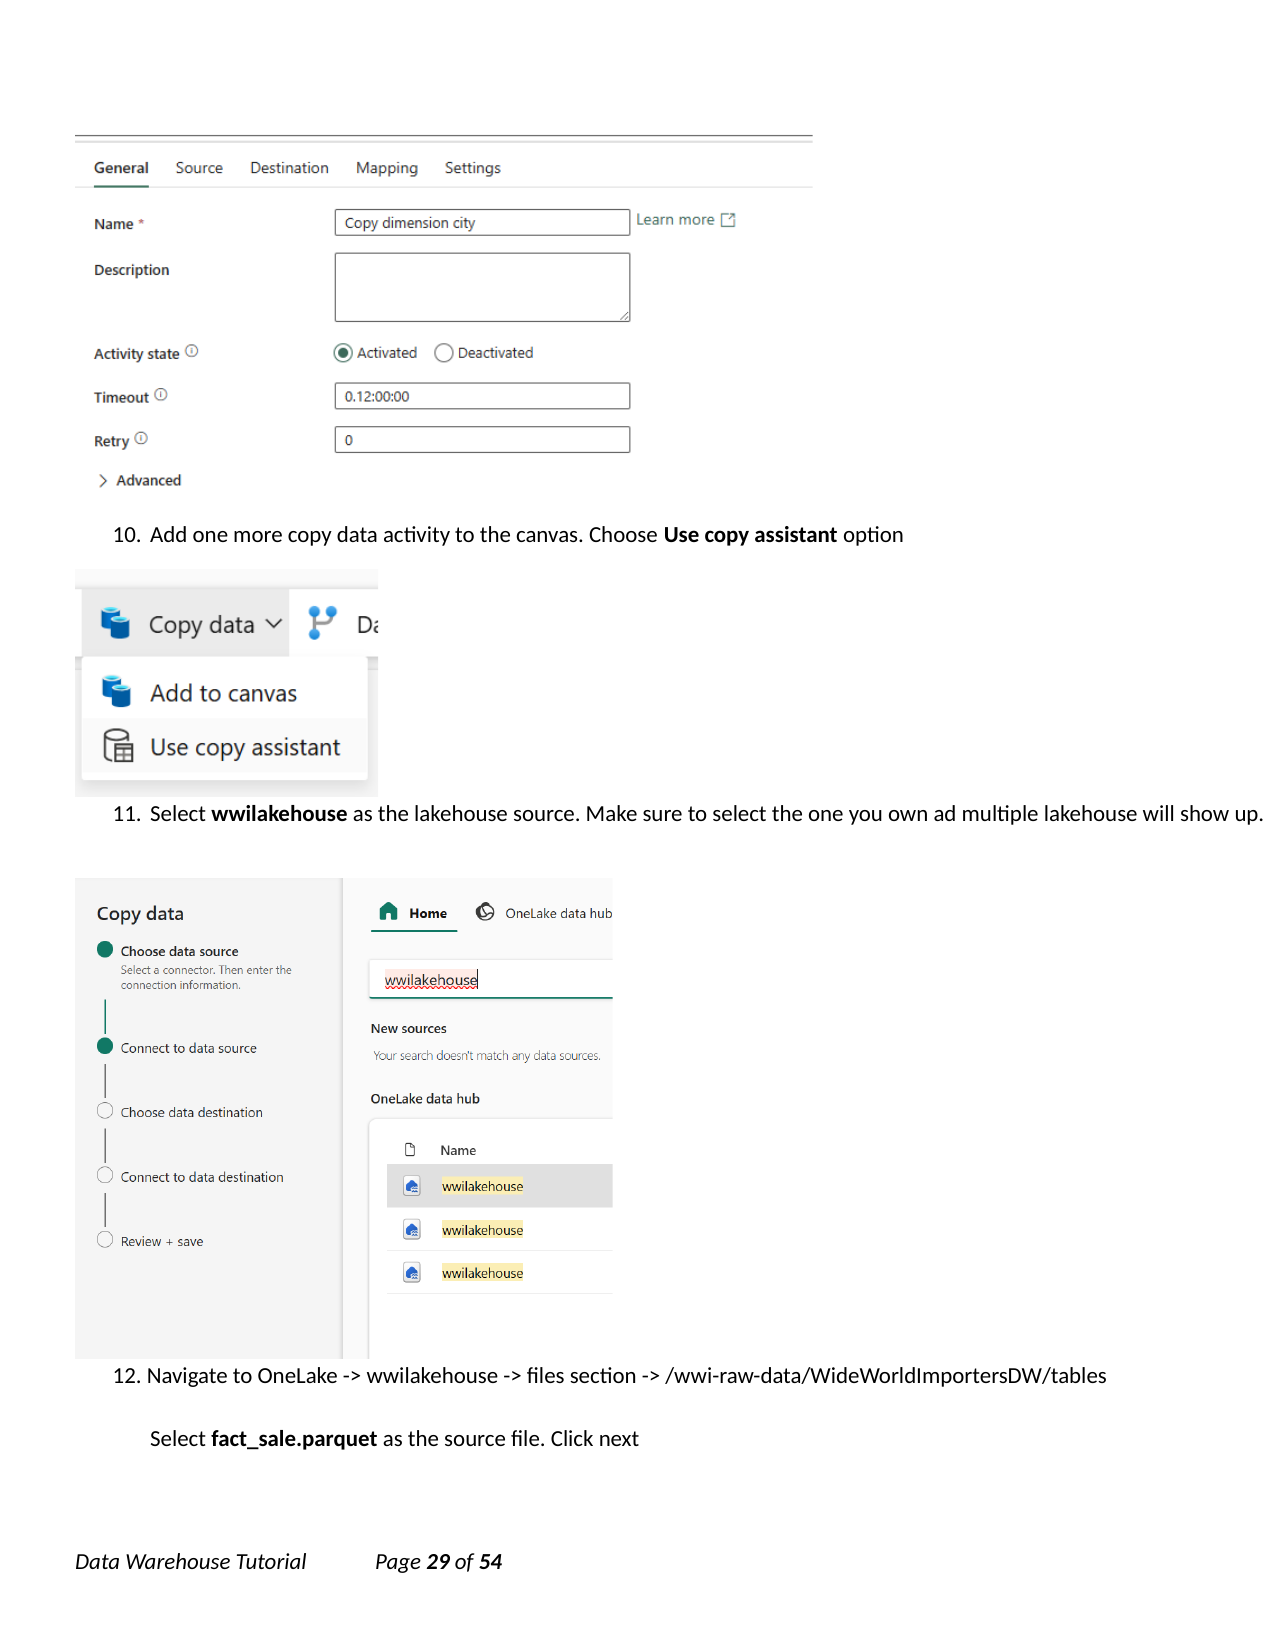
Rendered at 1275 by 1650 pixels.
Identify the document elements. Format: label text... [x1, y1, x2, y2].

picture [75, 878, 613, 1359]
picture [75, 569, 379, 797]
list Select wwilakehouse as the lakehouse source. Make sure to select the one you own ad multiple lakehouse will show up. [112, 799, 1268, 827]
picture [75, 134, 813, 518]
text 12. Navigate to OneLake -> wwilakehouse -> files section -> /wwi-raw-data/WideWorldImportersDW/tables [112, 1361, 1268, 1389]
list Select fact_sale.parquet as the source file. Click next [150, 1424, 1268, 1452]
list Add one more copy data activity to the canvas. Choose Use copy assistant option [112, 521, 1268, 548]
